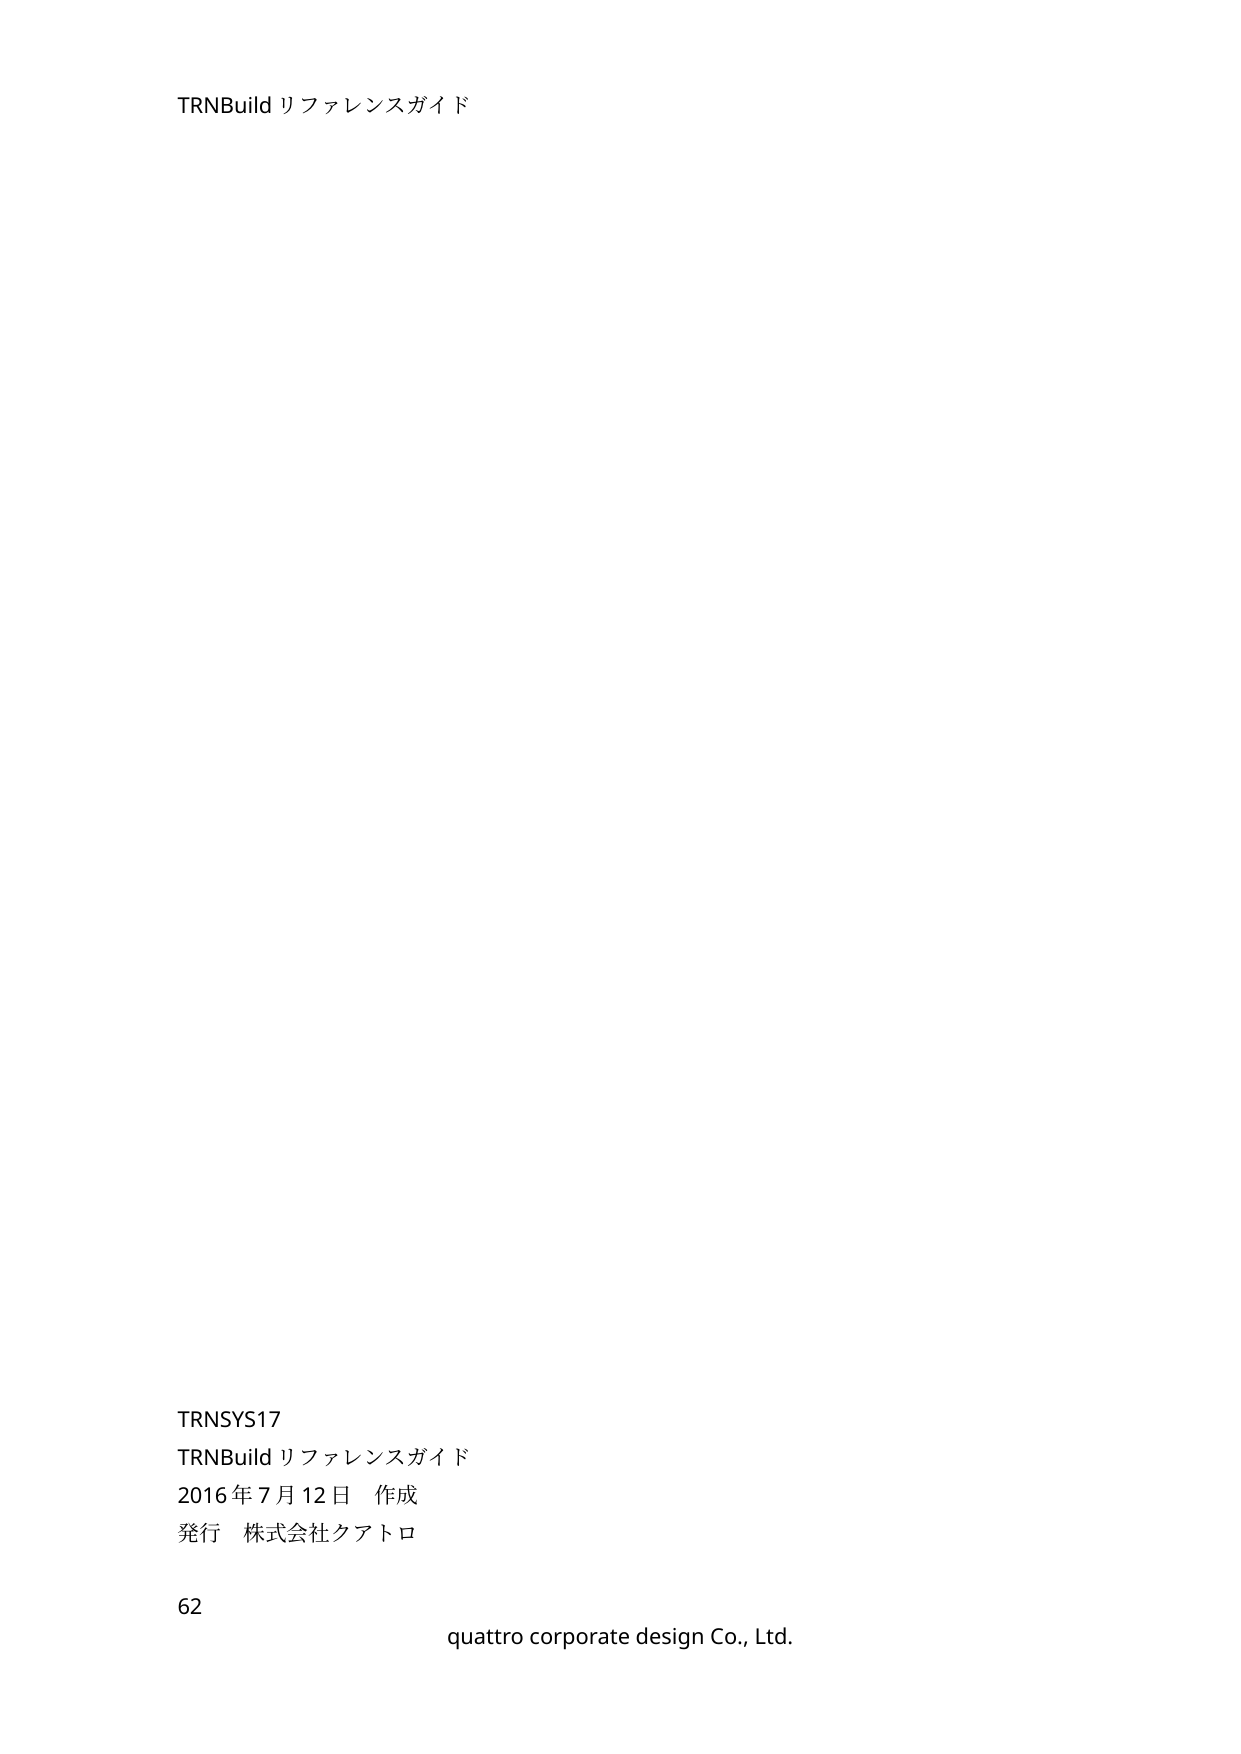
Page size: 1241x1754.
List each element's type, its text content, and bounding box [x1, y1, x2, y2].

text TRNBuildリファレンスガイド [177, 1438, 1063, 1475]
text 発行 株式会社クアトロ [177, 1513, 1063, 1550]
text TRNSYS17 [177, 1400, 1063, 1438]
text 作成 [177, 1475, 1053, 1513]
